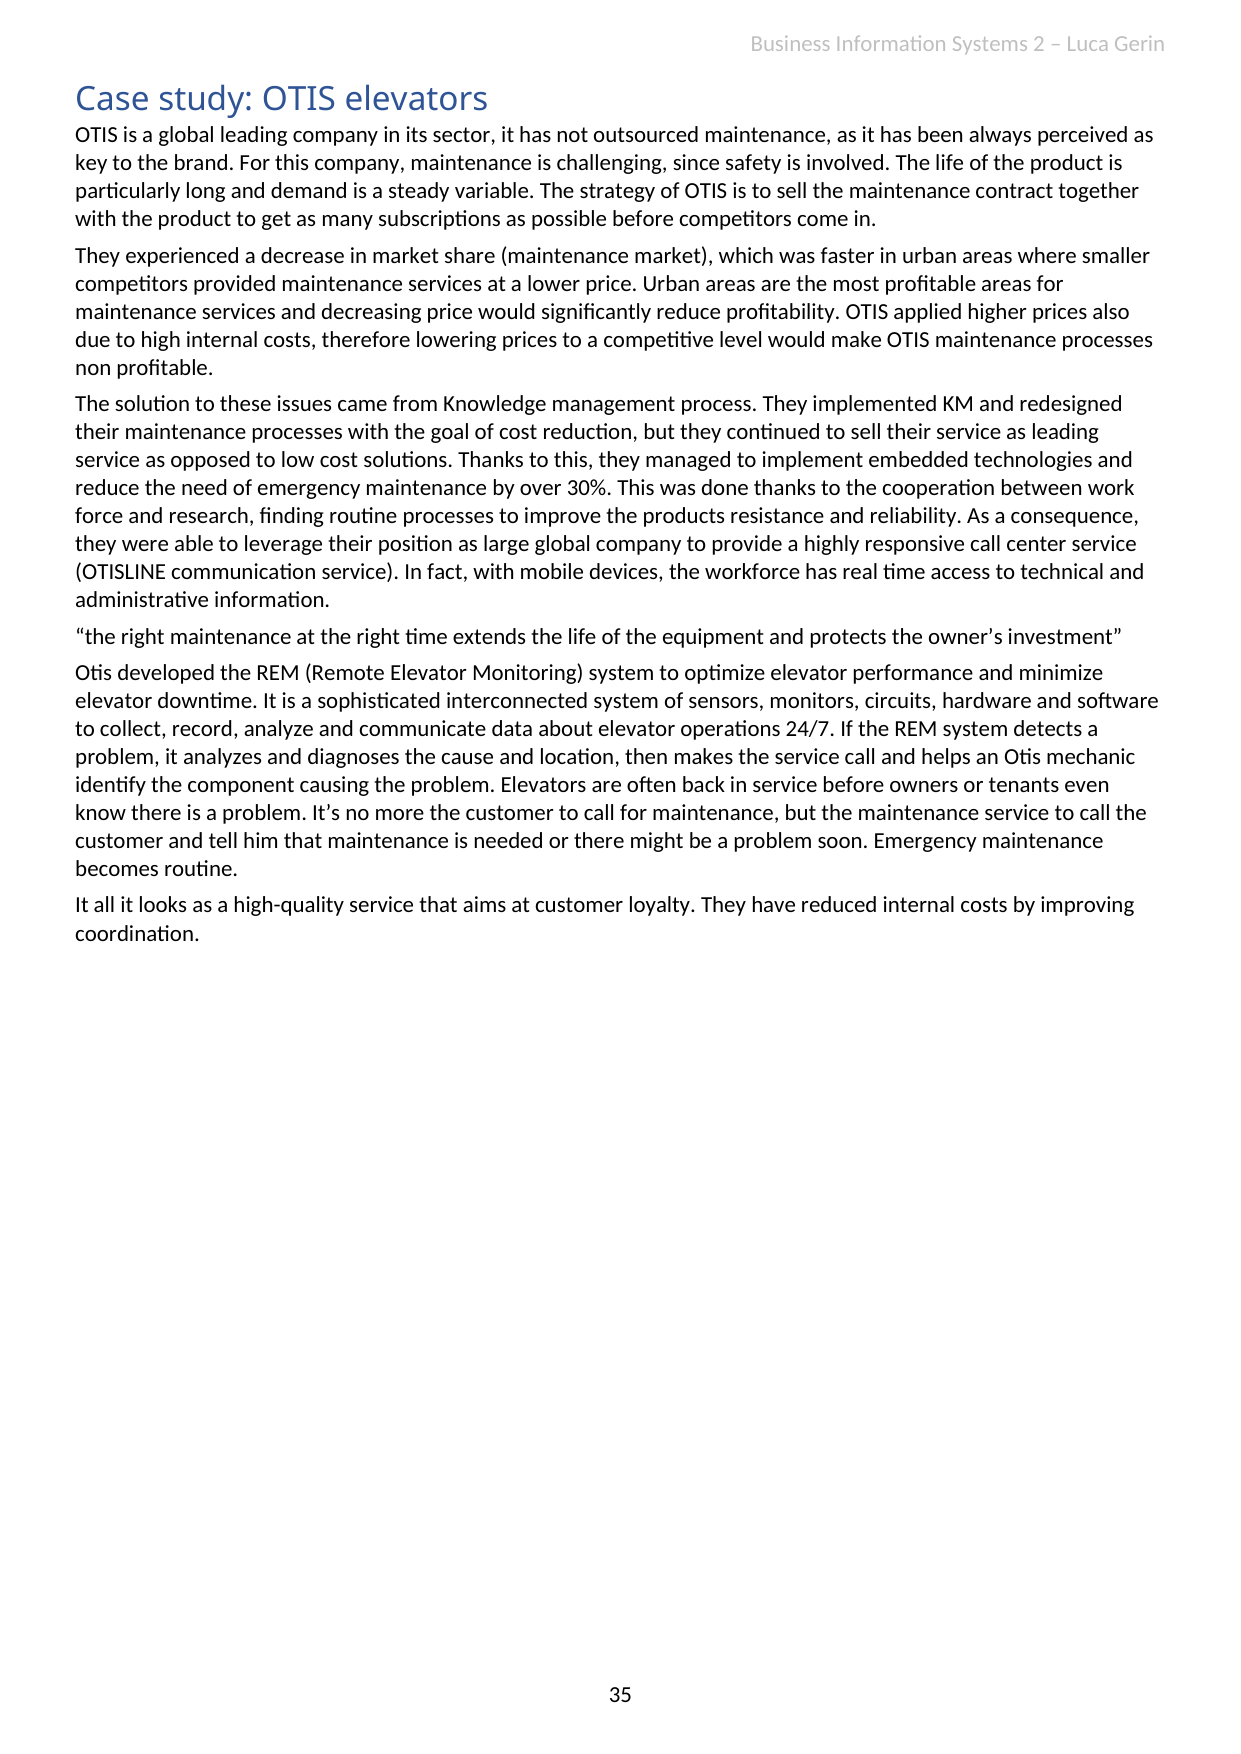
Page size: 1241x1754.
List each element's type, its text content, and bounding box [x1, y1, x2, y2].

text Otis developed the REM (Remote Elevator Monitoring) system to optimize elevator performance and minimize elevator downtime. It is a sophisticated interconnected system of sensors, monitors, circuits, hardware and software to collect, record, analyze and communicate data about elevator operations 24/7. If the REM system detects a problem, it analyzes and diagnoses the cause and location, then makes the service call and helps an Otis mechanic identify the component causing the problem. Elevators are often back in service before owners or tenants even know there is a problem. It’s no more the customer to call for maintenance, but the maintenance service to call the customer and tell him that maintenance is needed or there might be a problem soon. Emergency maintenance becomes routine. [75, 658, 1165, 882]
subtitle Case study: OTIS elevators [75, 75, 1165, 120]
text “the right maintenance at the right time extends the life of the equipment and protects the owner’s investment” [75, 622, 1165, 650]
text It all it looks as a high-quality service that aims at customer loyalty. They have reduced internal costs by improving coordination. [75, 891, 1165, 947]
text The solution to these issues came from Knowledge management process. They implemented KM and redesigned their maintenance processes with the goal of cost reduction, but they continued to sell their service as leading service as opposed to low cost solutions. Thanks to this, they managed to implement embedded technologies and reduce the need of emergency maintenance by over 30%. This was done thanks to the cooperation between work force and research, finding routine processes to improve the products resistance and reliability. As a consequence, they were able to leverage their position as large global company to provide a highly responsive call center service (OTISLINE communication service). In fact, with mobile devices, the workforce has real time access to technical and administrative information. [75, 389, 1165, 613]
text They experienced a decrease in market share (maintenance market), which was faster in urban areas where smaller competitors provided maintenance services at a lower price. Urban areas are the most profitable areas for maintenance services and decreasing price would significantly reduce profitability. OTIS applied higher prices also due to high internal costs, therefore lowering prices to a competitive level would make OTIS maintenance processes non profitable. [75, 241, 1165, 381]
text OTIS is a global leading company in its sector, it has not outsourced maintenance, as it has been always perceived as key to the brand. For this company, maintenance is challenging, since safety is involved. The life of the product is particularly long and demand is a steady variable. The strategy of OTIS is to sell the maintenance contract together with the product to get as many subscriptions as possible before competitors come in. [75, 120, 1165, 232]
